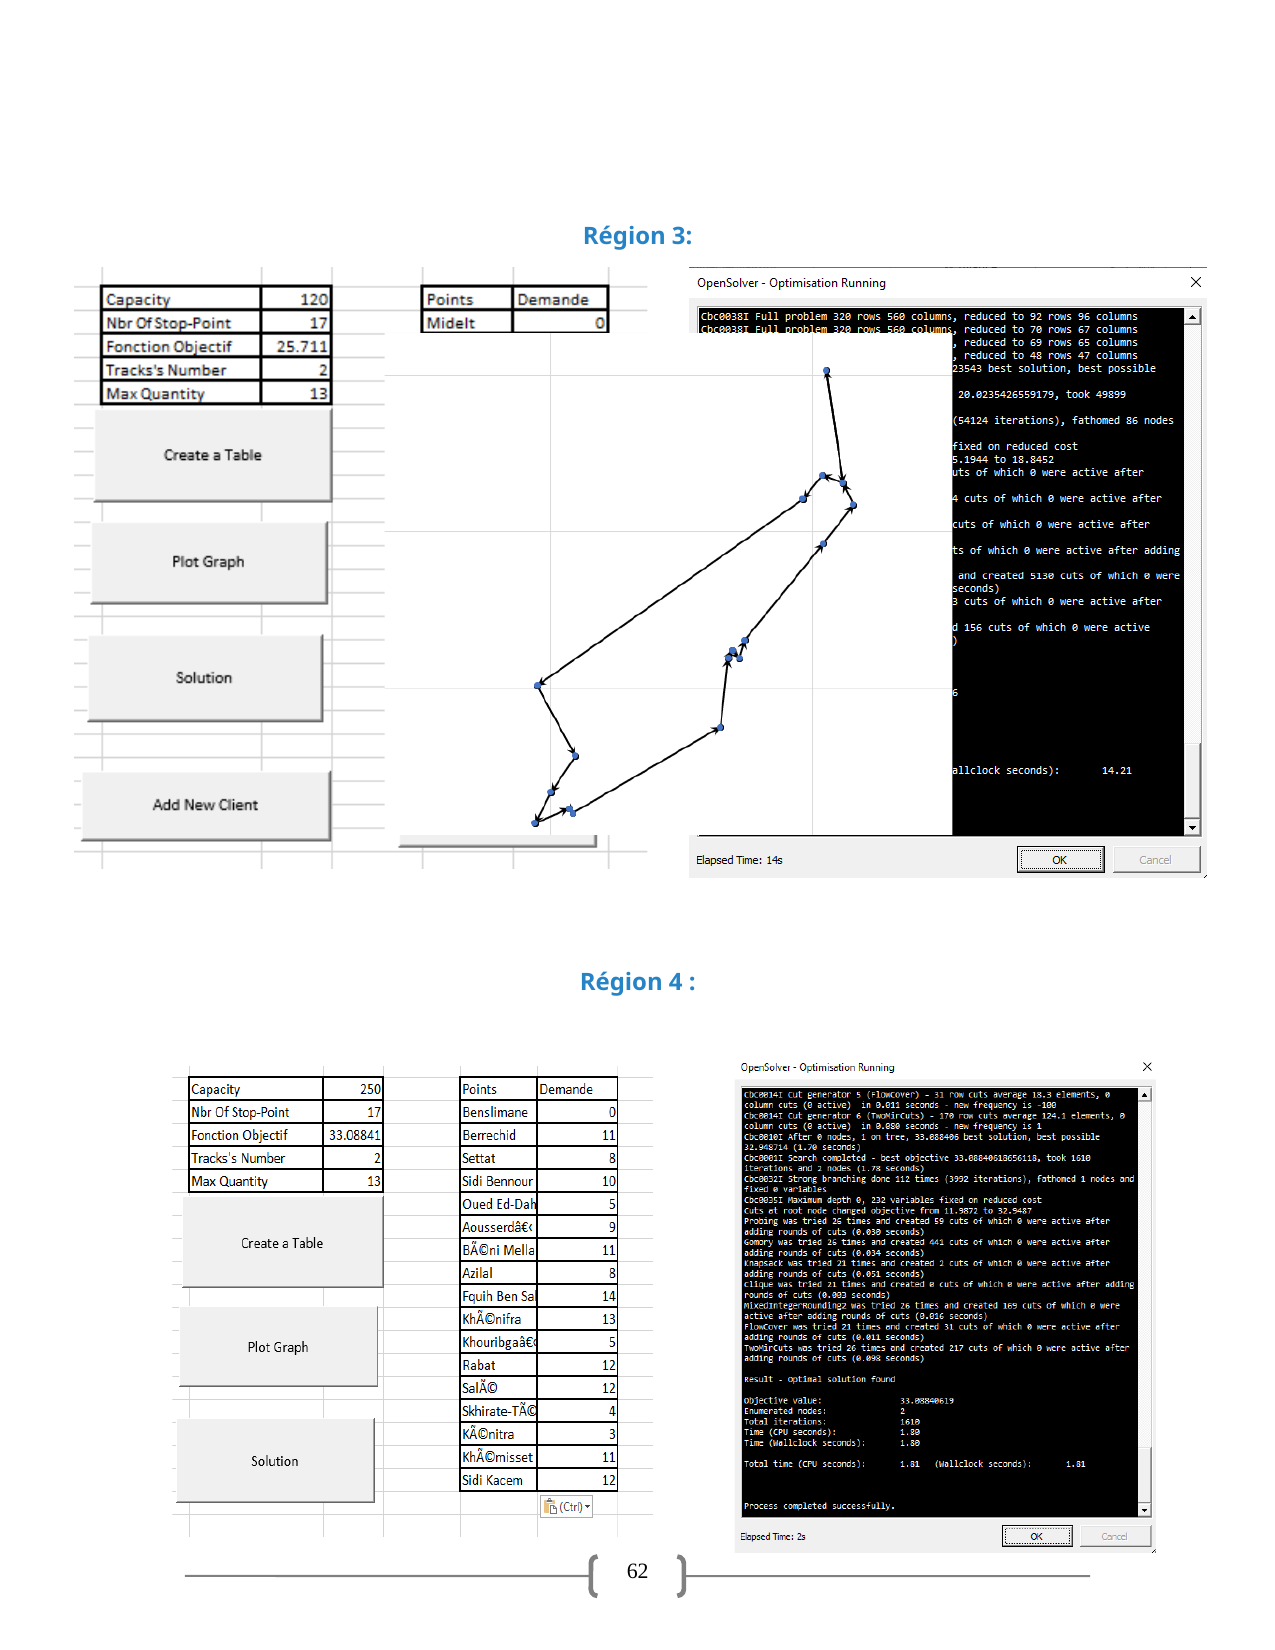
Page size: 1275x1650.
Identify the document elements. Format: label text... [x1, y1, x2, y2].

text Région 3: [148, 218, 1127, 251]
text Région 4 : [148, 964, 1127, 997]
picture [72, 267, 1207, 877]
picture [733, 1055, 1156, 1552]
picture [171, 1066, 653, 1536]
